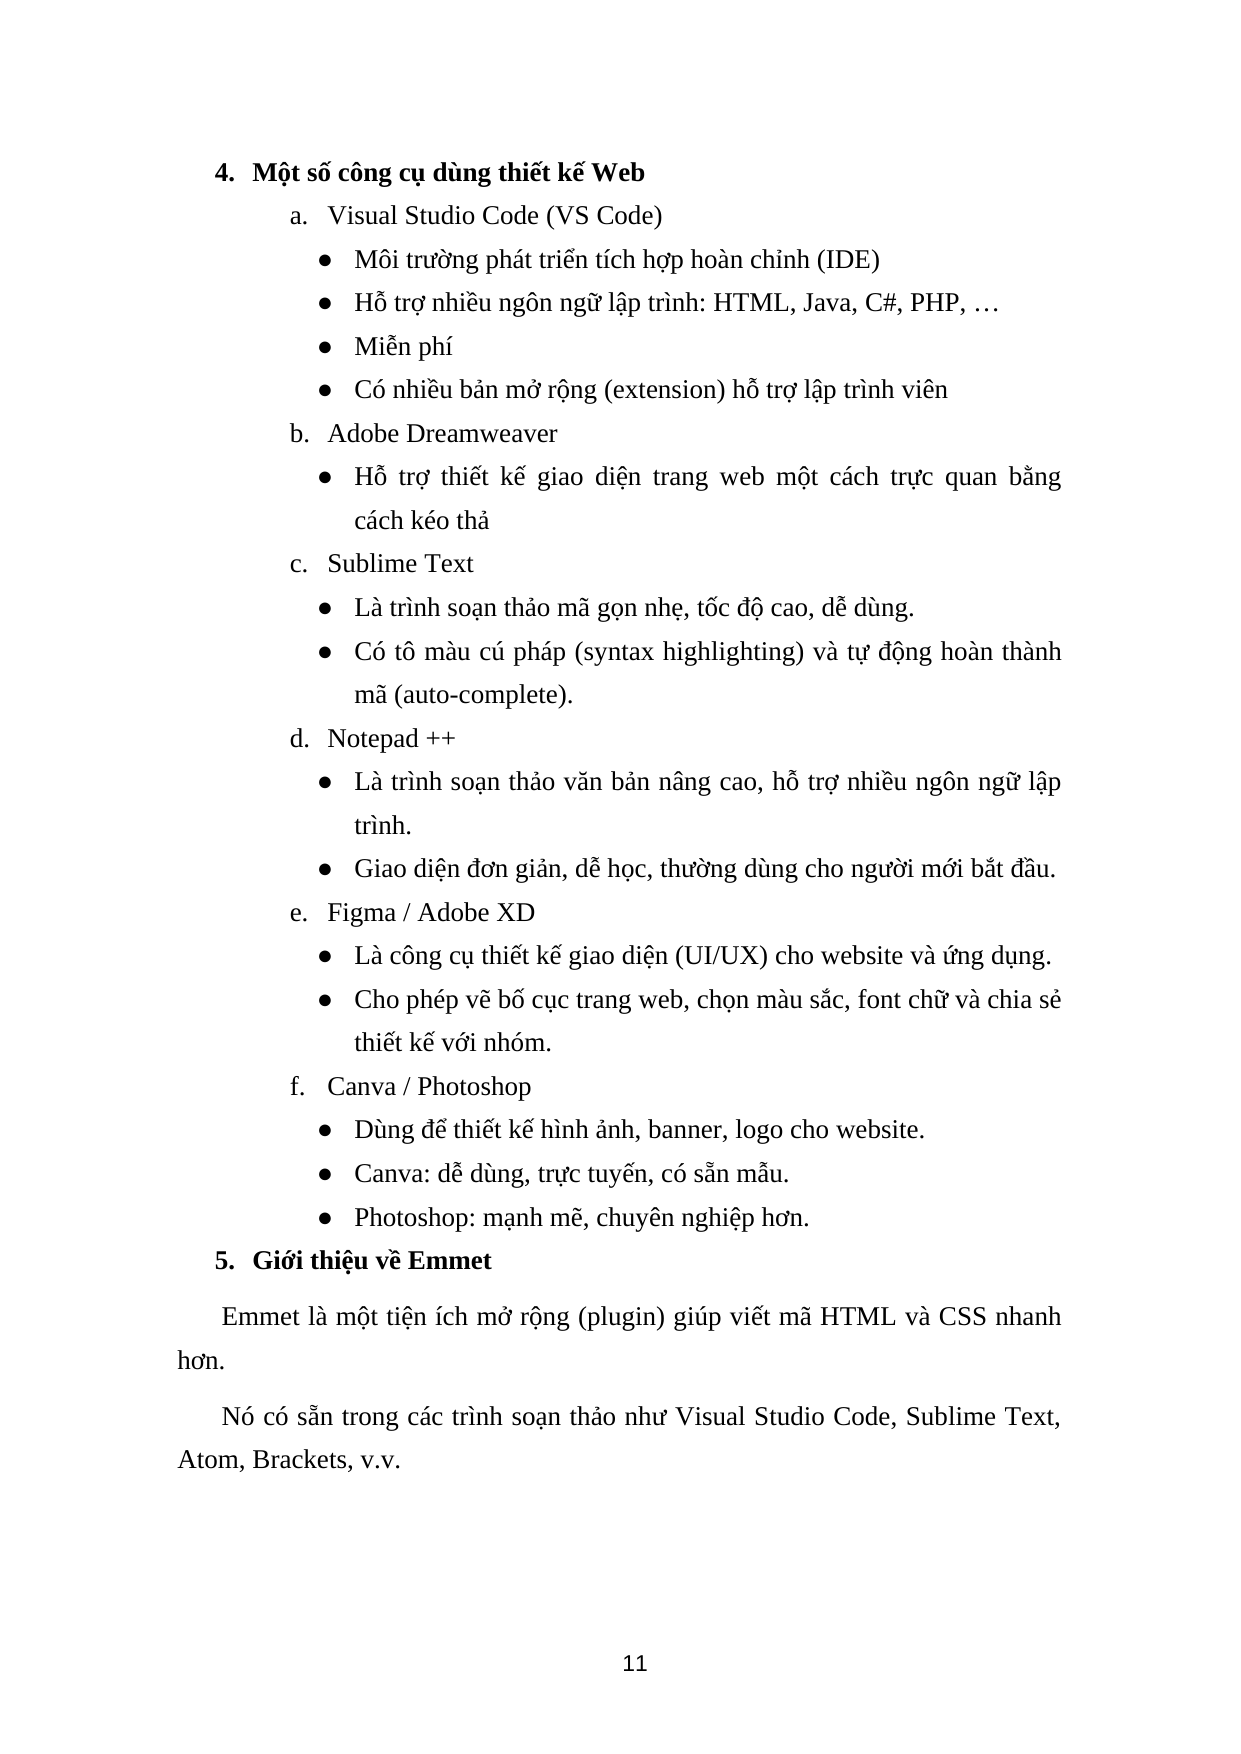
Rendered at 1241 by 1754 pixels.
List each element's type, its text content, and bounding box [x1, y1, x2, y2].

subtitle Giới thiệu về Emmet [214, 1244, 974, 1275]
text Emmet là một tiện ích mở rộng (plugin) giúp viết mã HTML và CSS nhanh hơn. [177, 1300, 1063, 1375]
list Hỗ trợ thiết kế giao diện trang web một cách trực quan bằng cách kéo thả [317, 460, 1063, 535]
list Là công cụ thiết kế giao diện (UI/UX) cho website và ứng dụng. [317, 939, 1063, 971]
list Là trình soạn thảo văn bản nâng cao, hỗ trợ nhiều ngôn ngữ lập trình. [317, 765, 1063, 840]
text Nó có sẵn trong các trình soạn thảo như Visual Studio Code, Sublime Text, Atom, Brackets, v.v. [177, 1400, 1063, 1474]
list Có nhiều bản mở rộng (extension) hỗ trợ lập trình viên [317, 373, 1063, 404]
list Miễn phí [317, 330, 1063, 361]
list Hỗ trợ nhiều ngôn ngữ lập trình: HTML, Java, C#, PHP, … [317, 286, 1063, 317]
list Là trình soạn thảo mã gọn nhẹ, tốc độ cao, dễ dùng. [317, 591, 1063, 622]
list Photoshop: mạnh mẽ, chuyên nghiệp hơn. [317, 1201, 1063, 1232]
list Dùng để thiết kế hình ảnh, banner, logo cho website. [317, 1113, 1063, 1145]
list Cho phép vẽ bố cục trang web, chọn màu sắc, font chữ và chia sẻ thiết kế với nhóm. [317, 983, 1063, 1058]
subtitle Một số công cụ dùng thiết kế Web [214, 156, 1063, 187]
list Canva: dễ dùng, trực tuyến, có sẵn mẫu. [317, 1157, 1063, 1188]
list Figma / Adobe XD [289, 896, 1063, 927]
list Visual Studio Code (VS Code) [289, 199, 1063, 230]
list Sublime Text [289, 547, 1063, 579]
list Có tô màu cú pháp (syntax highlighting) và tự động hoàn thành mã (auto-complete). [317, 634, 1063, 709]
list Môi trường phát triển tích hợp hoàn chỉnh (IDE) [317, 243, 1063, 274]
list Adobe Dreamweaver [289, 417, 1063, 448]
list Giao diện đơn giản, dễ học, thường dùng cho người mới bắt đầu. [317, 852, 1063, 883]
list Canva / Photoshop [289, 1070, 1063, 1101]
list Notepad ++ [289, 722, 1063, 753]
